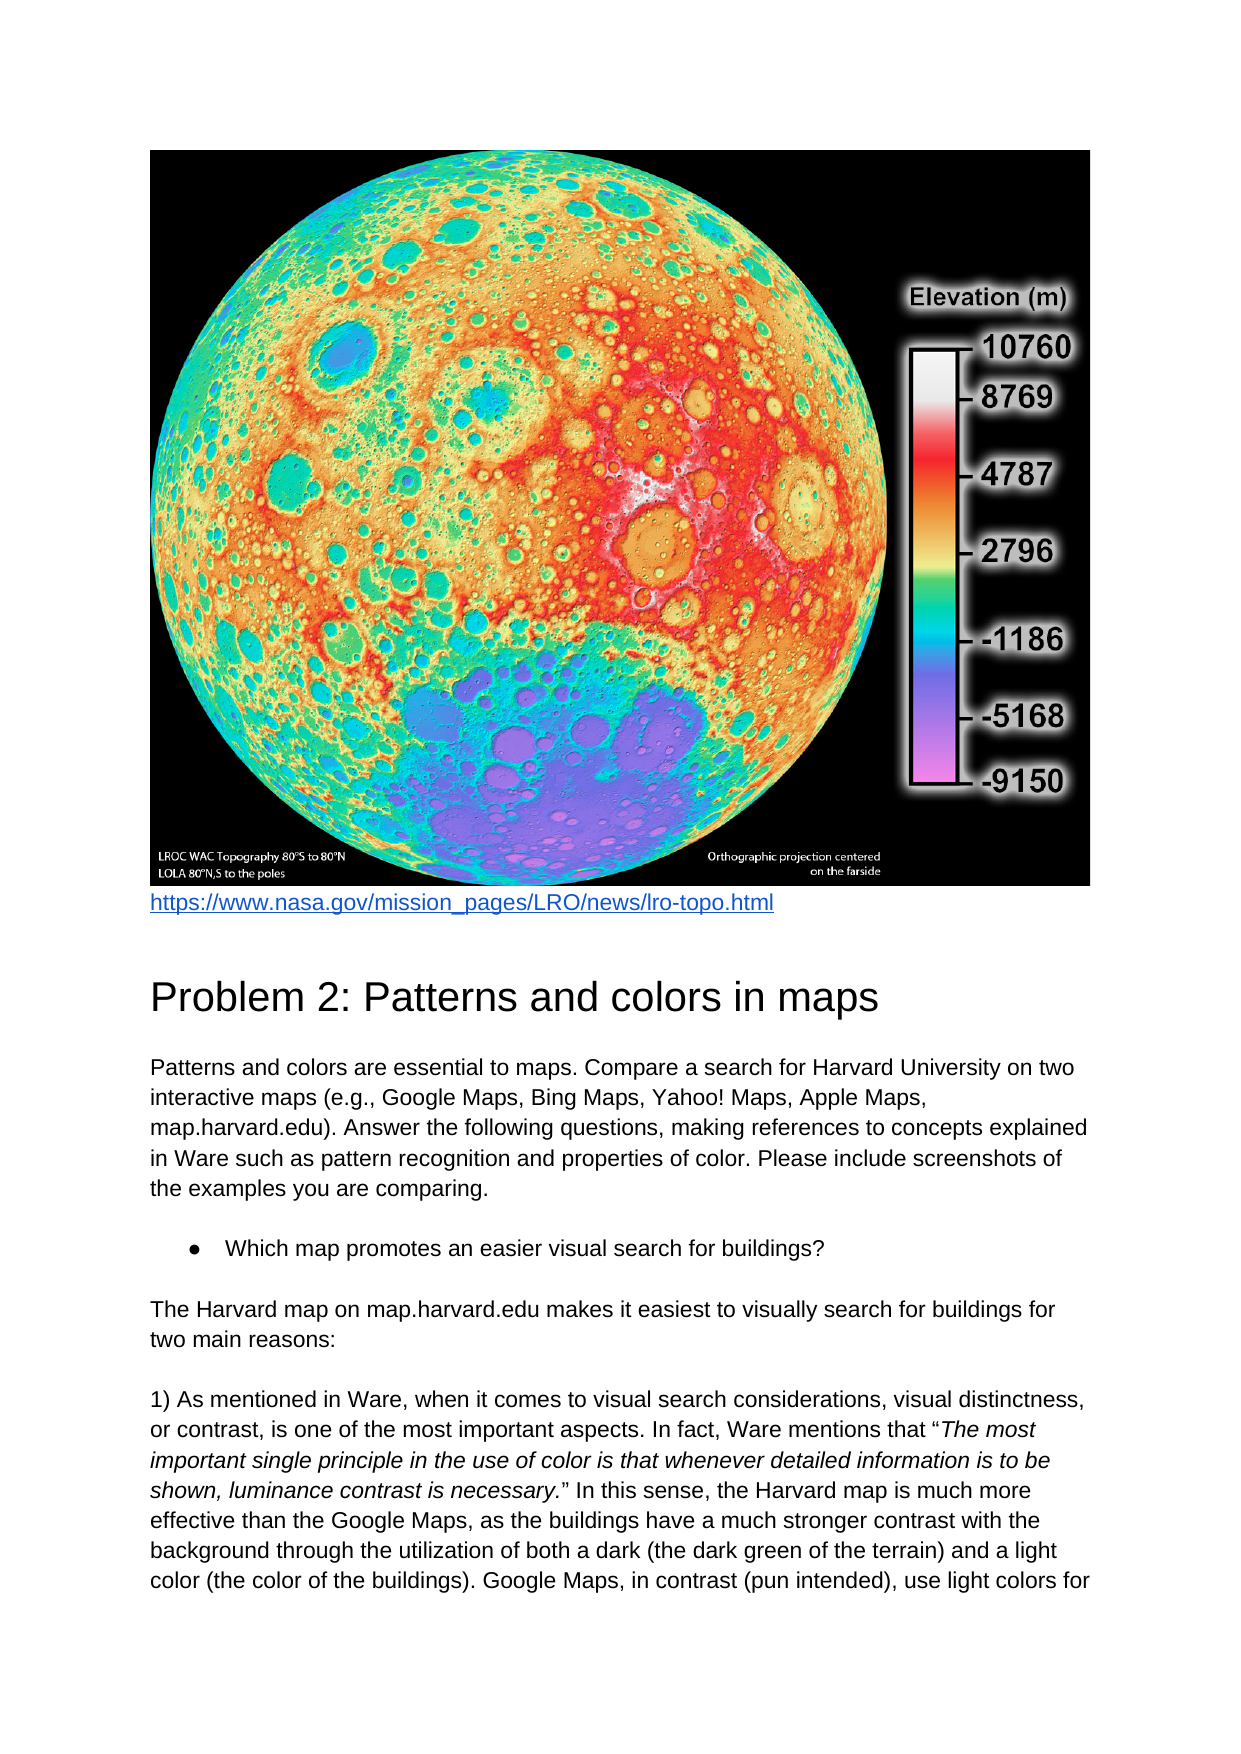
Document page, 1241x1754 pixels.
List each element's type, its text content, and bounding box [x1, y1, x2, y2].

picture [150, 150, 1091, 886]
text The Harvard map on map.harvard.edu makes it easiest to visually search for buildings for two main reasons: [150, 1296, 1090, 1352]
text https://www.nasa.gov/mission_pages/LRO/news/lro-topo.html [150, 889, 1090, 916]
list Which map promotes an easier visual search for buildings? [187, 1235, 1090, 1261]
text Patterns and colors are essential to maps. Compare a search for Harvard University on two interactive maps (e.g., Google Maps, Bing Maps, Yahoo! Maps, Apple Maps, map.harvard.edu). Answer the following questions, making references to concepts explained in Ware such as pattern recognition and properties of color. Please include screenshots of the examples you are comparing. [150, 1054, 1090, 1201]
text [150, 1386, 1090, 1594]
subtitle Problem 2: Patterns and colors in maps [150, 973, 1021, 1021]
